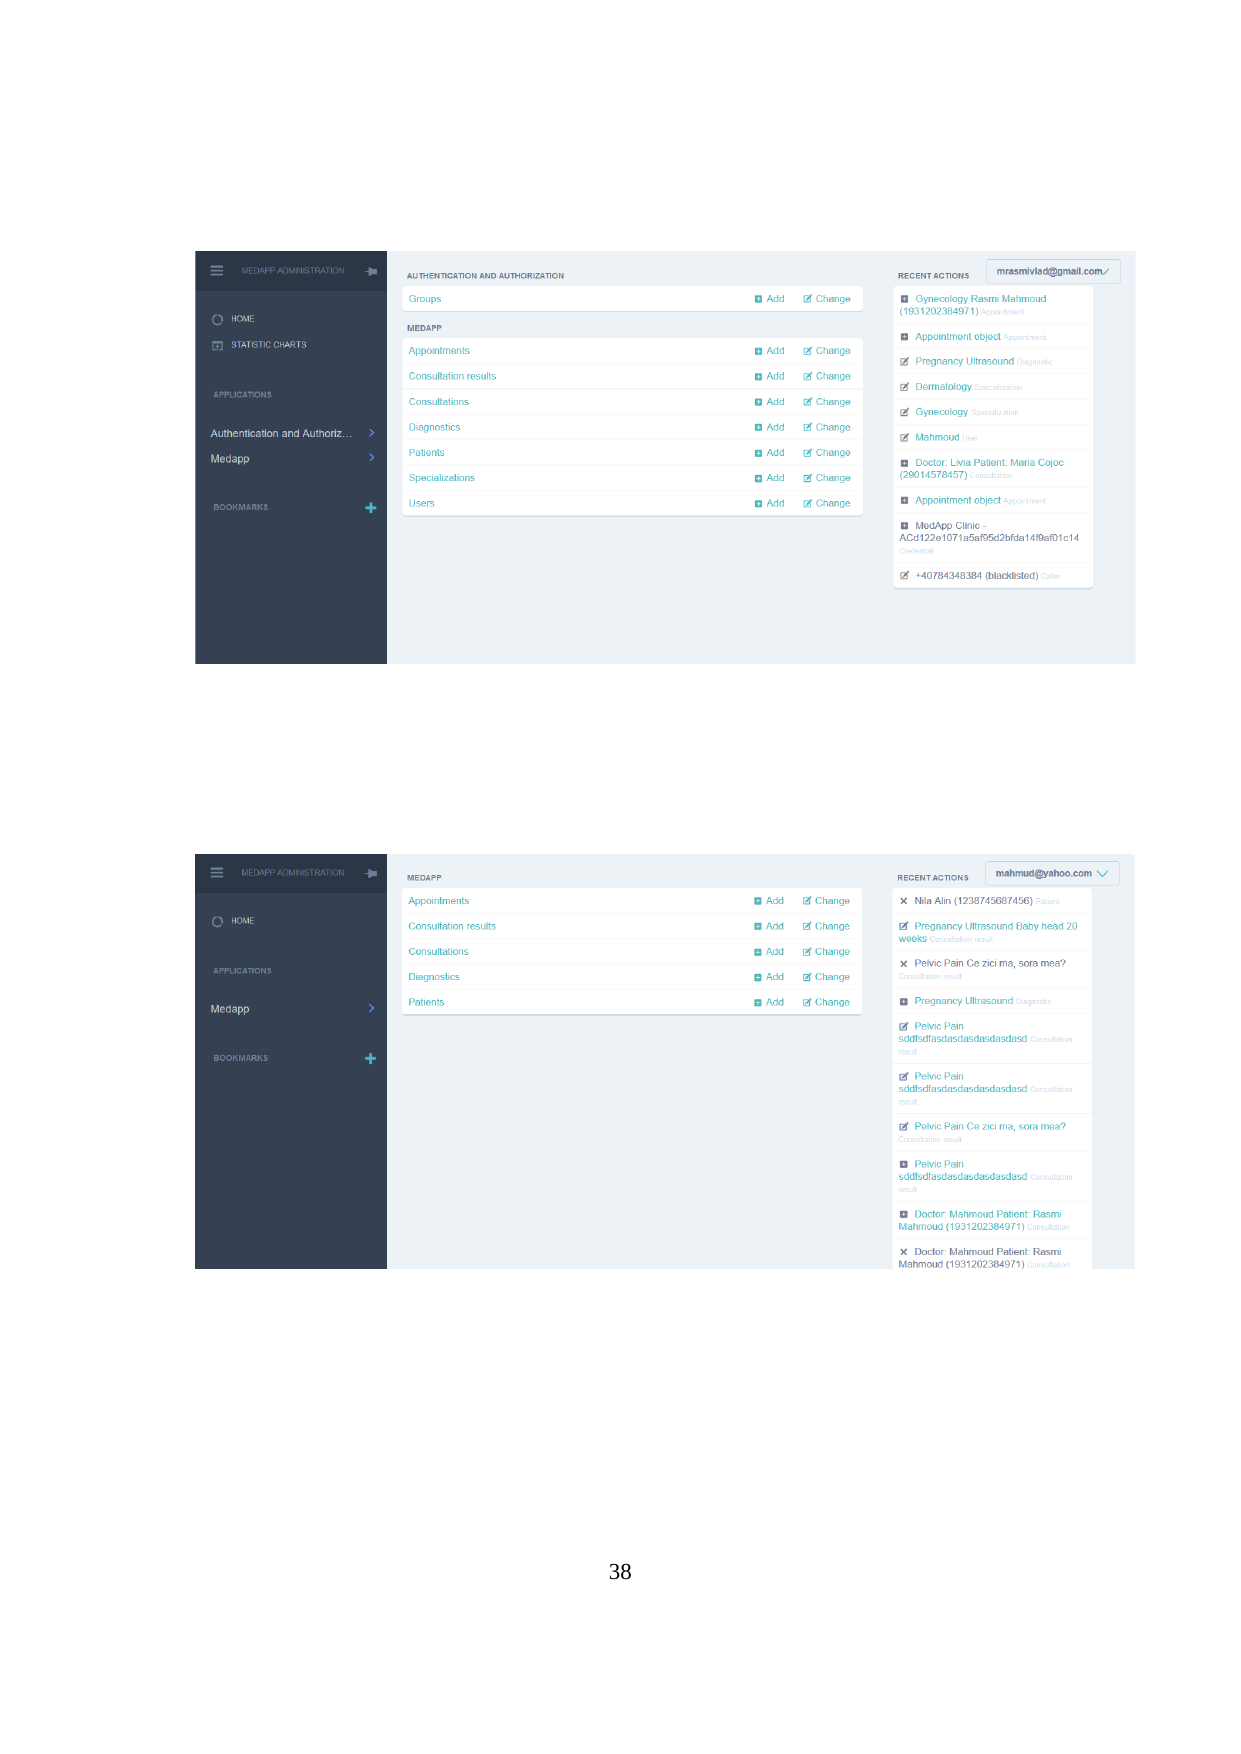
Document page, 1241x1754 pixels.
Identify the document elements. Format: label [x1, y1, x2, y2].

picture [195, 251, 1136, 664]
picture [195, 854, 1135, 1269]
